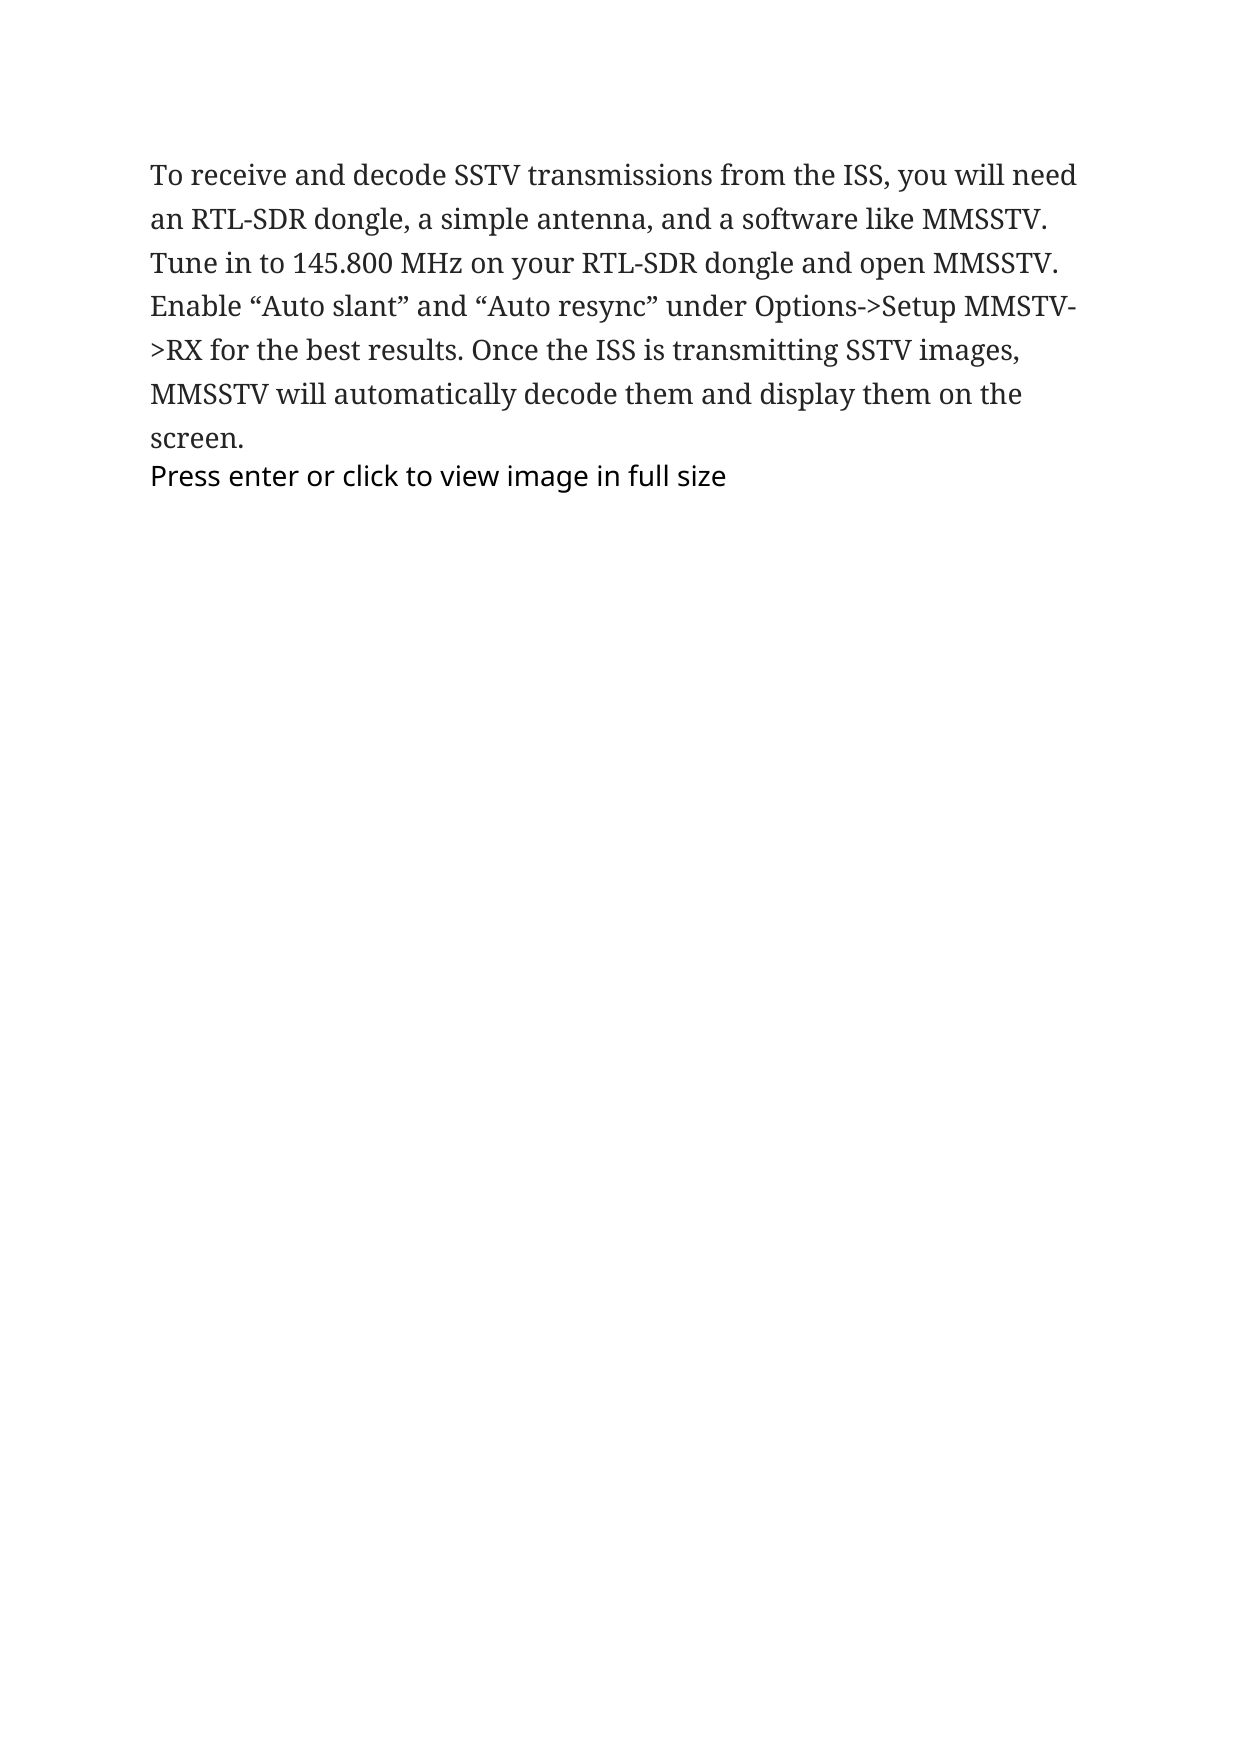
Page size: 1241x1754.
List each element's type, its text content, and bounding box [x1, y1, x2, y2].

text To receive and decode SSTV transmissions from the ISS, you will need an RTL-SDR dongle, a simple antenna, and a software like MMSSTV. Tune in to 145.800 MHz on your RTL-SDR dongle and open MMSSTV. Enable “Auto slant” and “Auto resync” under Options->Setup MMSTV->RX for the best results. Once the ISS is transmitting SSTV images, MMSSTV will automatically decode them and display them on the screen. [150, 150, 1090, 456]
text Press enter or click to view image in full size [150, 456, 1090, 494]
